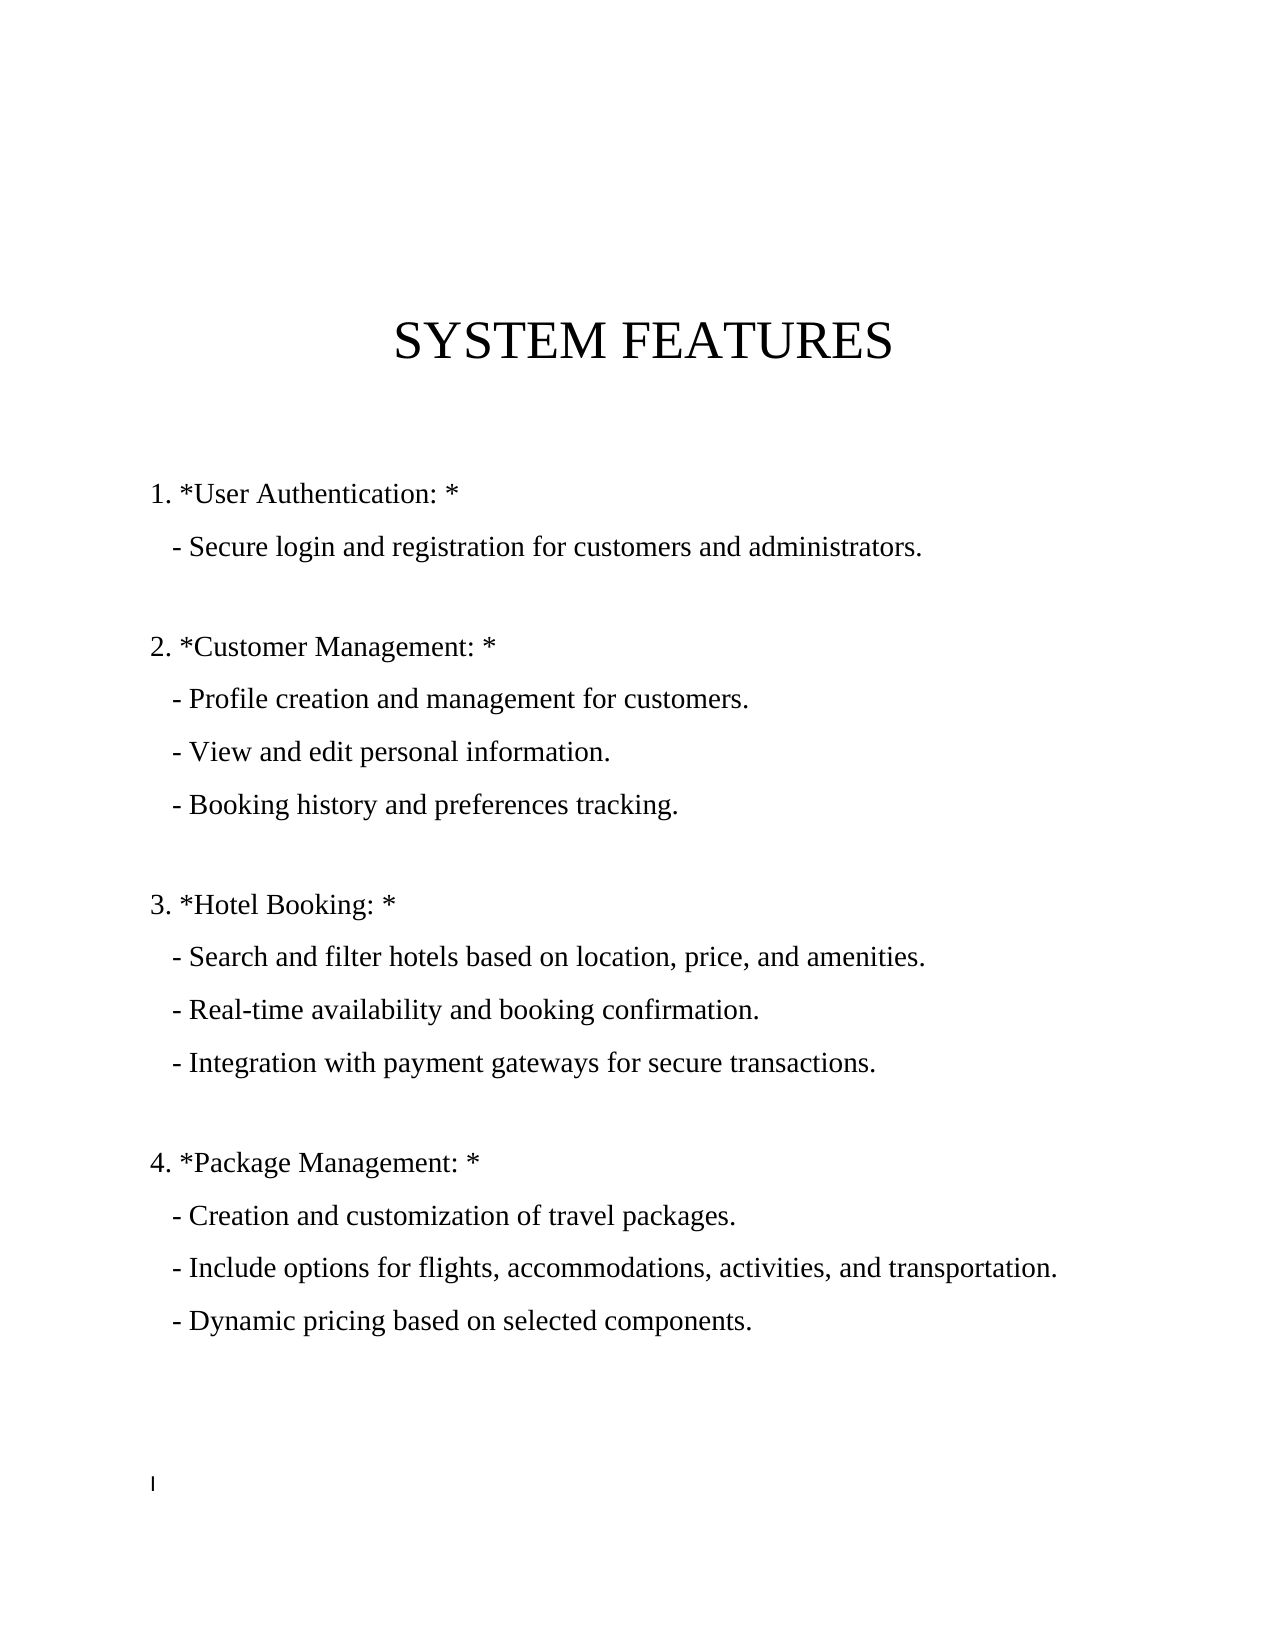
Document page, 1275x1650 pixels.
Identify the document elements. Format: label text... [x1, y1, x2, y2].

text 3. *Hotel Booking: * [150, 887, 1125, 920]
text 2. *Customer Management: * [150, 629, 1125, 662]
text - Secure login and registration for customers and administrators. [150, 529, 1125, 562]
text 4. *Package Management: * [150, 1145, 1125, 1178]
text - Search and filter hotels based on location, price, and amenities. [150, 939, 1125, 973]
text - Include options for flights, accommodations, activities, and transportation. [150, 1251, 1125, 1284]
text - Real-time availability and booking confirmation. [150, 992, 1125, 1026]
text - Integration with payment gateways for secure transactions. [150, 1045, 1125, 1079]
text - Booking history and preferences tracking. [150, 787, 1125, 821]
text SYSTEM FEATURES [150, 308, 1125, 371]
text - Creation and customization of travel packages. [150, 1198, 1125, 1231]
text - Dynamic pricing based on selected components. [150, 1303, 1125, 1337]
text 1. *User Authentication: * [150, 476, 1125, 510]
text - Profile creation and management for customers. [150, 681, 1125, 715]
text - View and edit personal information. [150, 734, 1125, 768]
